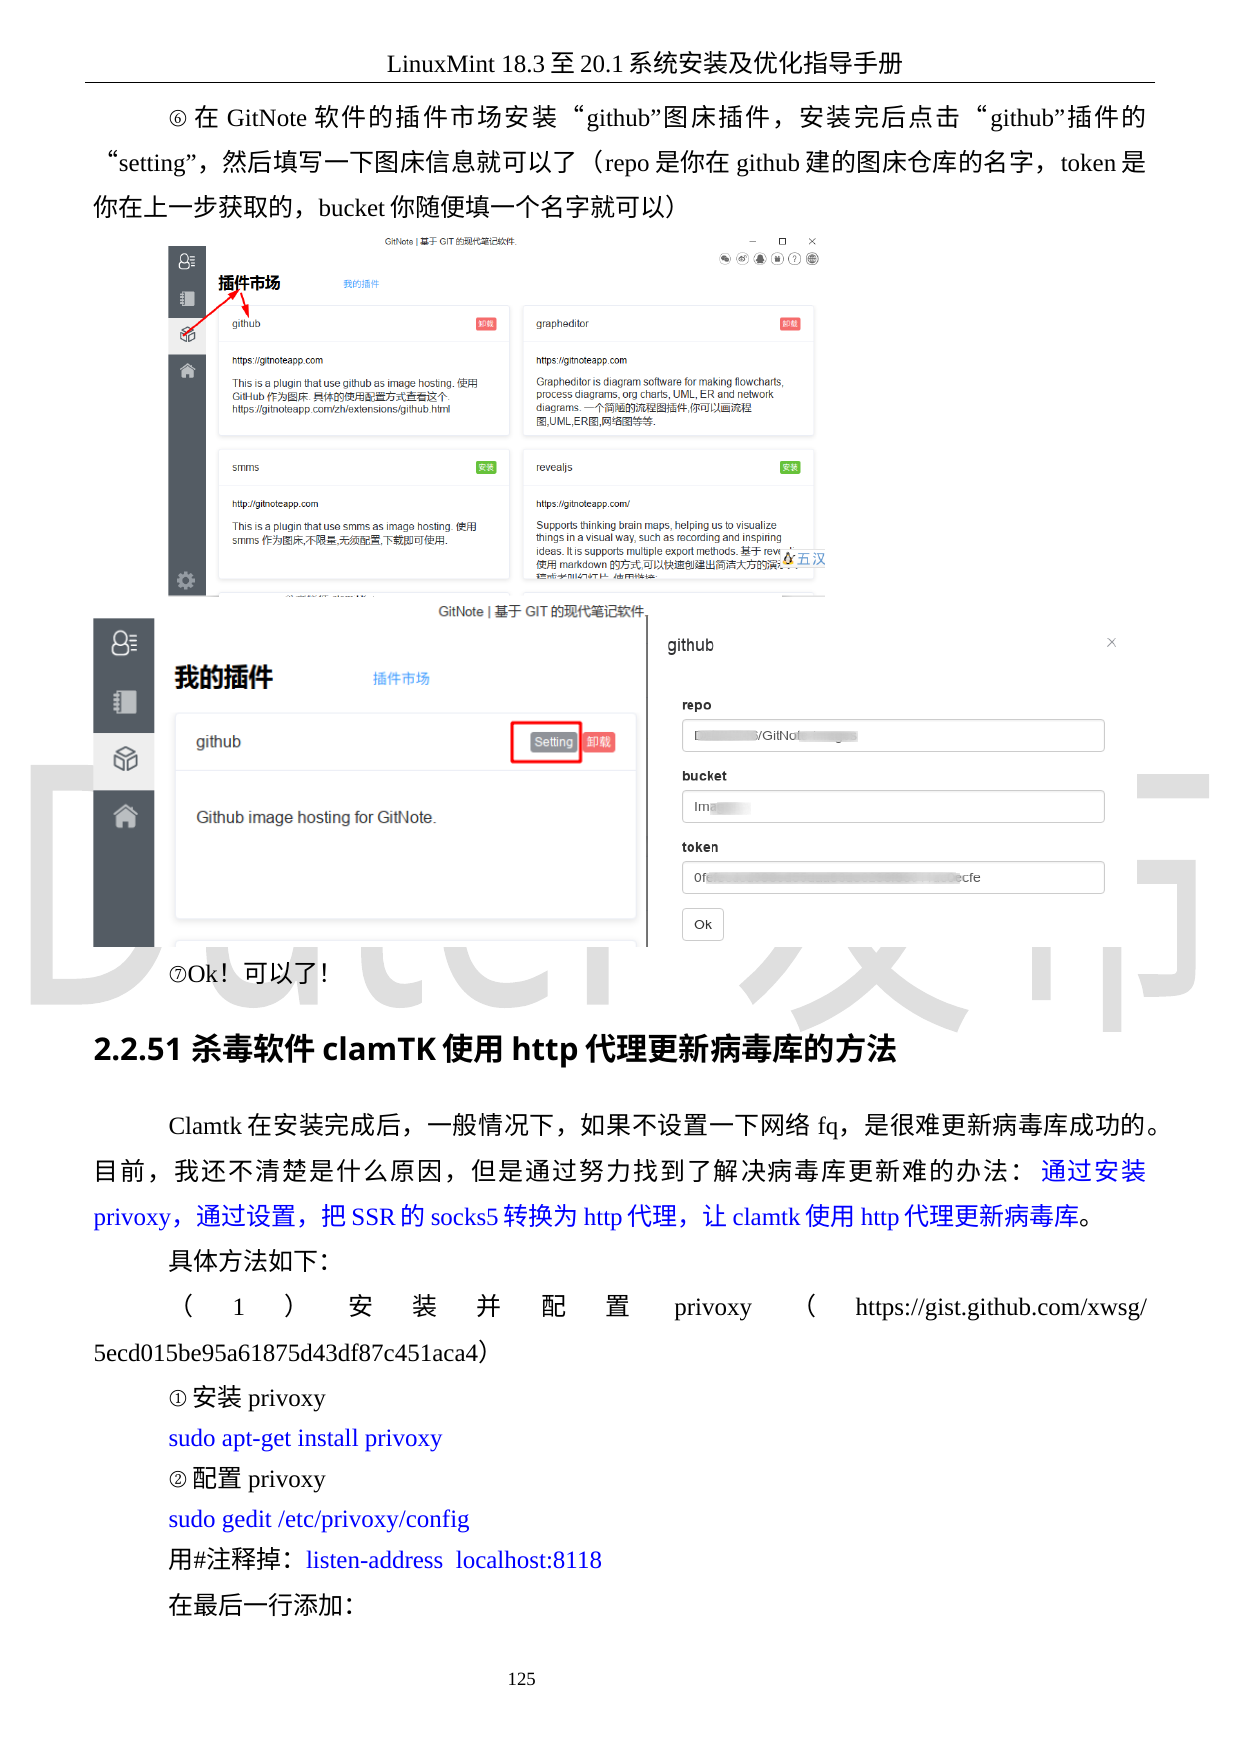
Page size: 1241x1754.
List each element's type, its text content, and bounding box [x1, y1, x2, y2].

picture [93, 603, 1137, 947]
text ②配置 privoxy [93, 1459, 1147, 1495]
text ①安装 privoxy [93, 1377, 1147, 1414]
text 用#注释掉：listen-address localhost:8118 [93, 1540, 1147, 1576]
text （1）安装并配置privoxy（https://gist.github.com/xwsg/5ecd015be95a61875d43df87c451aca4） [93, 1287, 1147, 1368]
text sudo gedit /etc/privoxy/config [93, 1504, 1147, 1533]
text Clamtk在安装完成后，一般情况下，如果不设置一下网络fq，是很难更新病毒库成功的。目前，我还不清楚是什么原因，但是通过努力找到了解决病毒库更新难的办法：通过安装privoxy，通过设置，把SSR的socks5转换为http代理，让clamtk使用http代理更新病毒库。 [93, 1106, 1147, 1232]
text ⑥在GitNote软件的插件市场安装“github”图床插件，安装完后点击“github”插件的“setting”，然后填写一下图床信息就可以了（repo是你在github建的图床仓库的名字，token是你在上一步获取的，bucket你随便填一个名字就可以） [93, 97, 1147, 224]
text sudo apt-get install privoxy [93, 1423, 1147, 1452]
picture [168, 232, 825, 597]
subtitle 2.2.51 杀毒软件clamTK使用http代理更新病毒库的方法 [93, 1024, 1147, 1069]
text 具体方法如下： [93, 1242, 1147, 1278]
text ⑦Ok！可以了！ [93, 953, 1147, 990]
text 在最后一行添加： [93, 1585, 1147, 1622]
